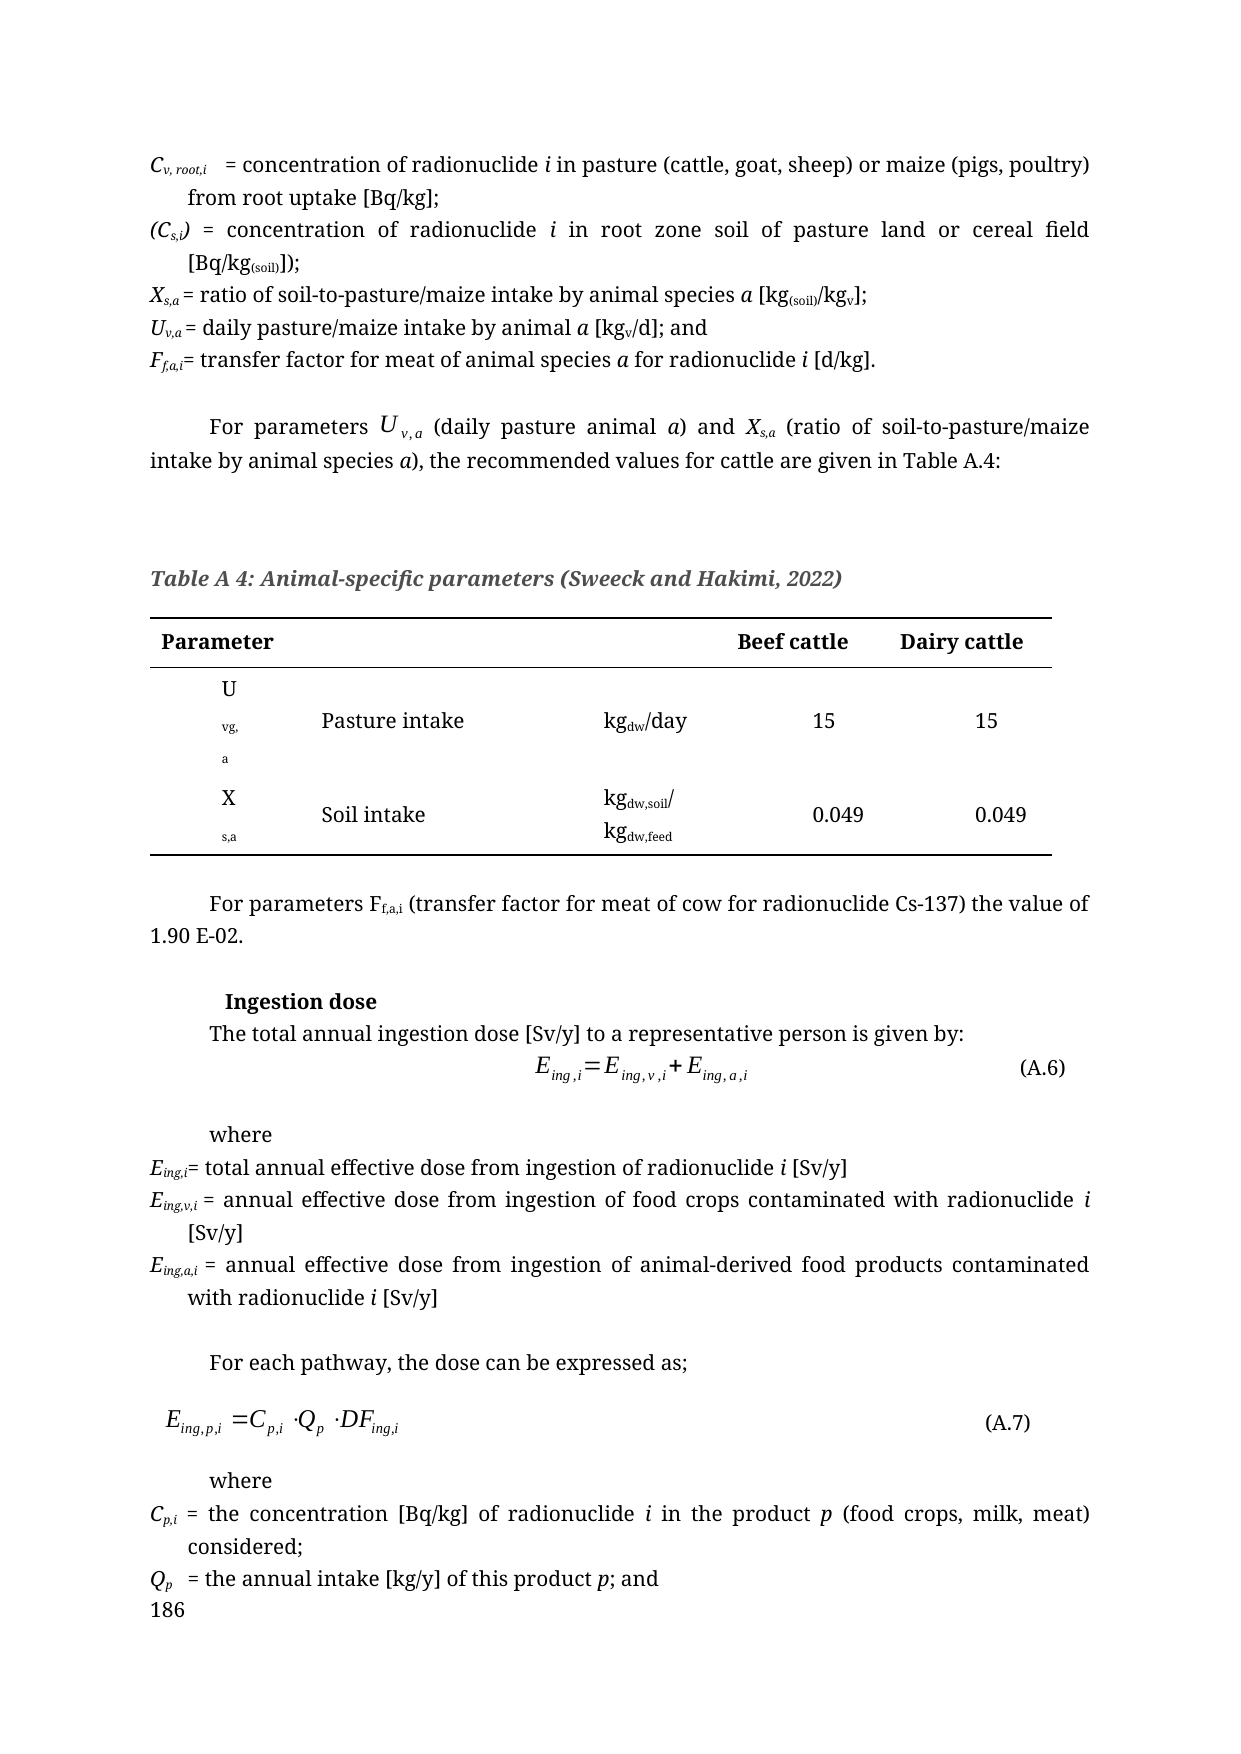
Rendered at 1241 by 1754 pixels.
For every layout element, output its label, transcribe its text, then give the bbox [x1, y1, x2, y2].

text Ff,a,i= transfer factor for meat of animal species a for radionuclide i [d/kg]. [150, 346, 1090, 374]
text (Cs,i) = concentration of radionuclide i in root zone soil of pasture land or cereal field [Bq/kg(soil)]); [150, 215, 1090, 276]
text where [150, 1467, 1090, 1495]
text For each pathway, the dose can be expressed as; [150, 1348, 1090, 1377]
text Eing,i = total annual effective dose from ingestion of radionuclide i [Sv/y] [150, 1153, 1090, 1181]
text For parameters (daily pasture animal a) and Xs,a (ratio of soil-to-pasture/maize intake by animal species a), the recommended values for cattle are given in Table A.4: [150, 411, 1090, 475]
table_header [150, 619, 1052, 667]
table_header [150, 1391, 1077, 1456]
text Table A 4: Animal-specific parameters (Sweeck and Hakimi, 2022) [150, 564, 1090, 592]
text Eing,a,i = annual effective dose from ingestion of animal-derived food products contaminated with radionuclide i [Sv/y] [150, 1251, 1090, 1312]
text Cp,i = the concentration [Bq/kg] of radionuclide i in the product p (food crops, milk, meat) considered; [150, 1499, 1090, 1560]
text For parameters Ff,a,i (transfer factor for meat of cow for radionuclide Cs-137) the value of 1.90 E-02. [150, 889, 1090, 950]
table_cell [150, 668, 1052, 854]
text Uv,a = daily pasture/maize intake by animal a [kgv/d]; and [150, 313, 1090, 341]
text Cv, root,i = concentration of radionuclide i in pasture (cattle, goat, sheep) or maize (pigs, poultry) from root uptake [Bq/kg]; [150, 150, 1090, 211]
text Qp = the annual intake [kg/y] of this product p; and [150, 1564, 1090, 1593]
text Ingestion dose [225, 987, 1090, 1015]
text (A.6) [475, 1052, 1090, 1083]
text where [150, 1120, 1090, 1149]
text Eing,v,i = annual effective dose from ingestion of food crops contaminated with radionuclide i [Sv/y] [150, 1185, 1090, 1246]
text The total annual ingestion dose [Sv/y] to a representative person is given by: [150, 1019, 1090, 1048]
text Xs,a = ratio of soil-to-pasture/maize intake by animal species a [kg(soil)/kgv]; [150, 280, 1090, 309]
